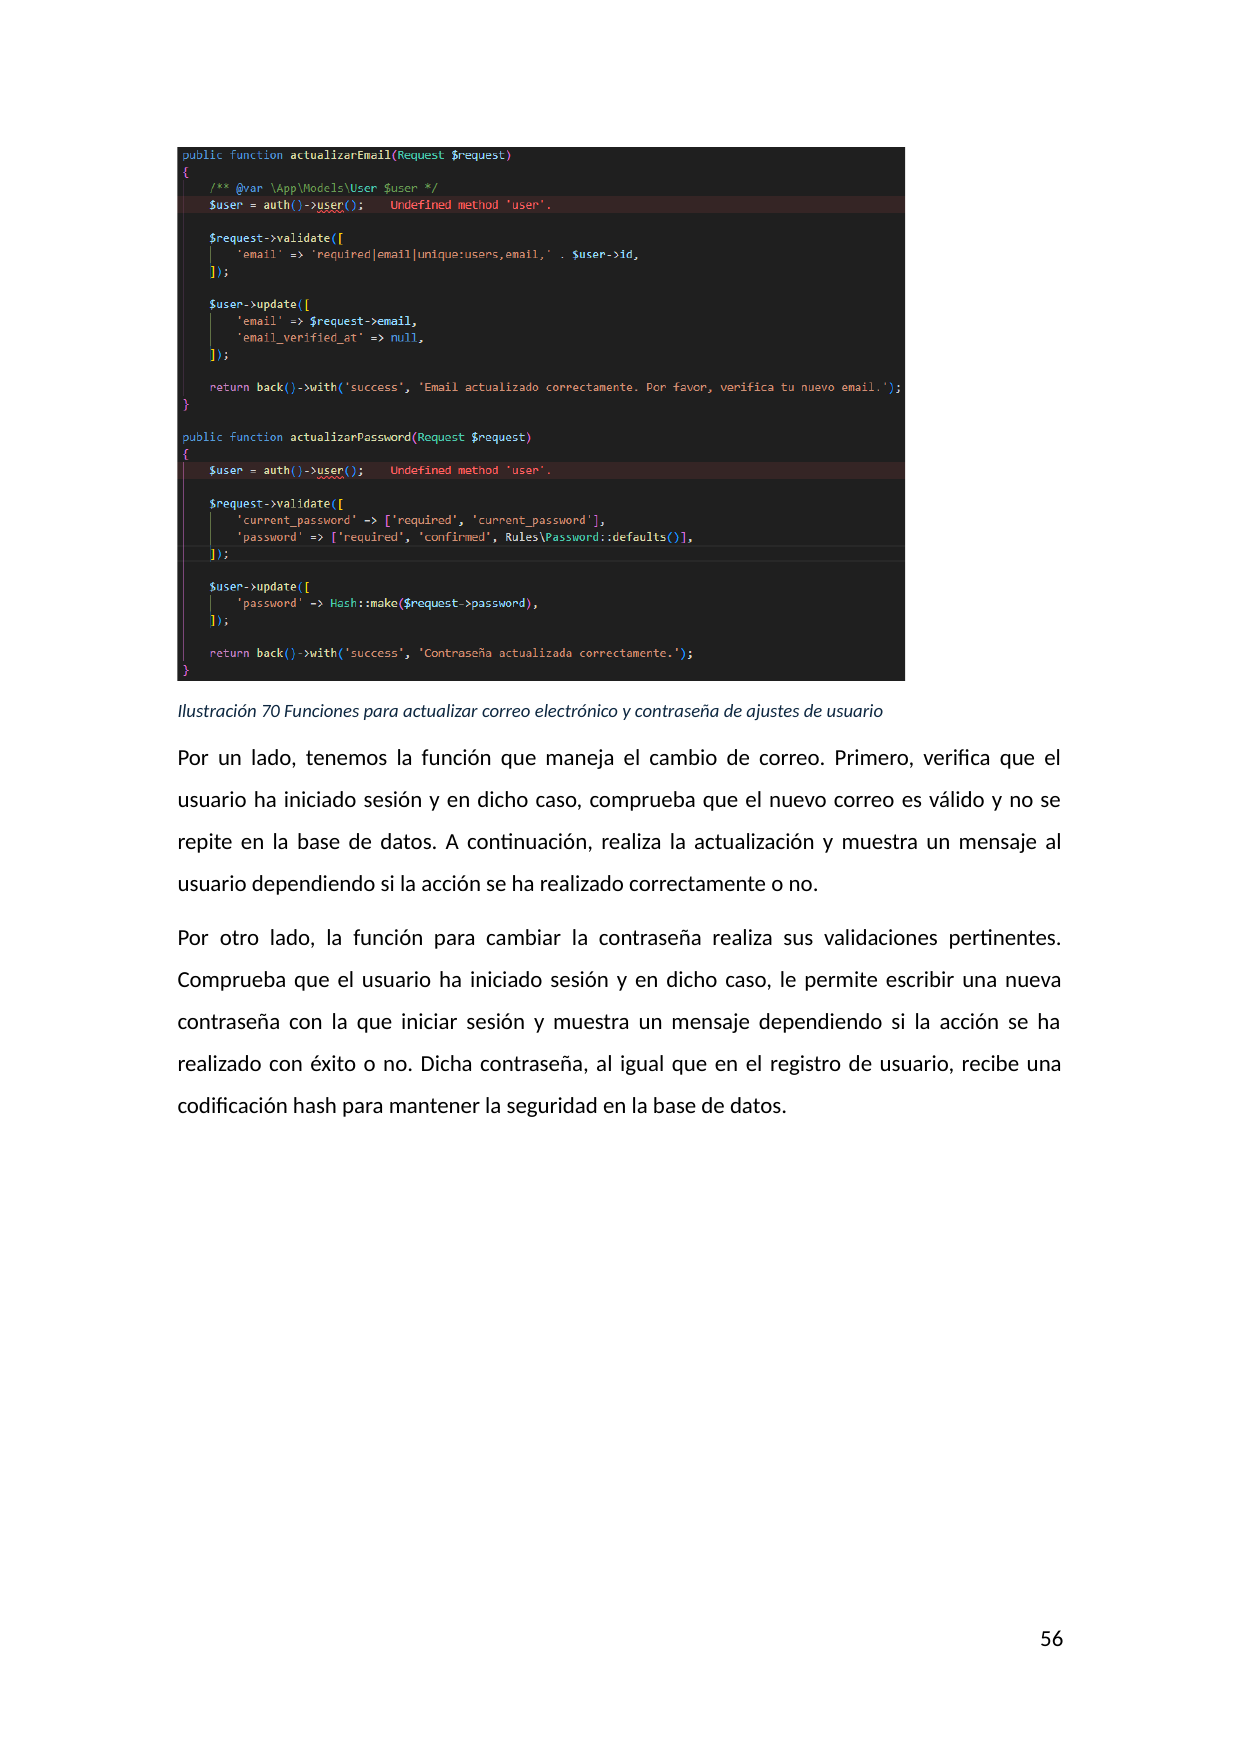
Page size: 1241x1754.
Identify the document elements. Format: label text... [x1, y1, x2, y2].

text Por otro lado, la función para cambiar la contraseña realiza sus validaciones pertinentes. Comprueba que el usuario ha iniciado sesión y en dicho caso, le permite escribir una nueva contraseña con la que iniciar sesión y muestra un mensaje dependiendo si la acción se ha realizado con éxito o no. Dicha contraseña, al igual que en el registro de usuario, recibe una codificación hash para mantener la seguridad en la base de datos. [177, 923, 1063, 1119]
text Por un lado, tenemos la función que maneja el cambio de correo. Primero, verifica que el usuario ha iniciado sesión y en dicho caso, comprueba que el nuevo correo es válido y no se repite en la base de datos. A continuación, realiza la actualización y muestra un mensaje al usuario dependiendo si la acción se ha realizado correctamente o no. [177, 743, 1063, 897]
picture [177, 147, 906, 681]
